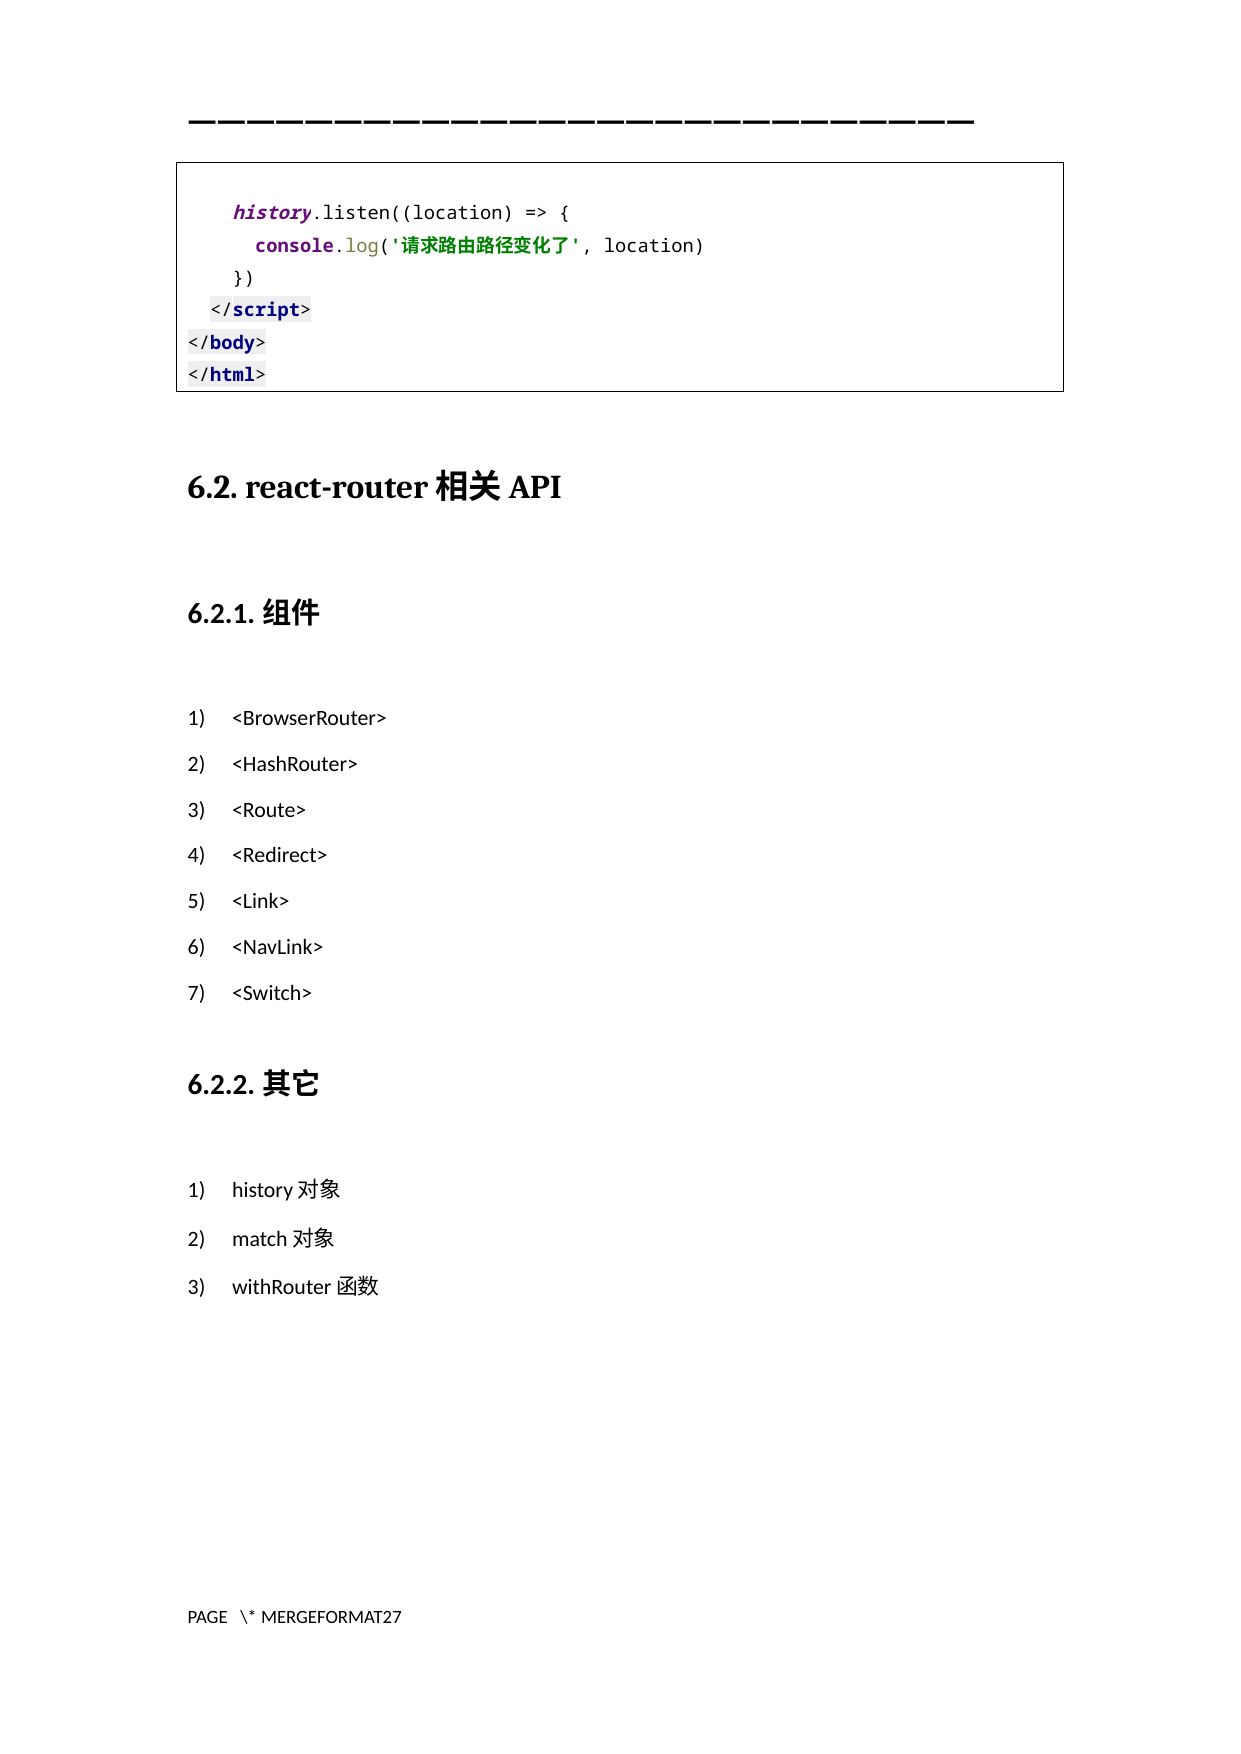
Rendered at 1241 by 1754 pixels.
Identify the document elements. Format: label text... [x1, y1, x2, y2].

list match对象 [187, 1220, 1053, 1253]
list history对象 [187, 1172, 1053, 1204]
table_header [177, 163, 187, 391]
subtitle 6.2. react-router相关API [187, 451, 1053, 516]
subtitle 6.2.2. 其它 [187, 1049, 1053, 1114]
list <BrowserRouter> [187, 701, 1053, 734]
subtitle 6.2.1. 组件 [187, 578, 1053, 643]
list <NavLink> [187, 930, 1053, 963]
list withRouter函数 [187, 1269, 1053, 1301]
list <Route> [187, 793, 1053, 825]
list <Link> [187, 884, 1053, 917]
list <Redirect> [187, 839, 1053, 871]
list <HashRouter> [187, 747, 1053, 779]
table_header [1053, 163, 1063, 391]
list <Switch> [187, 976, 1053, 1009]
